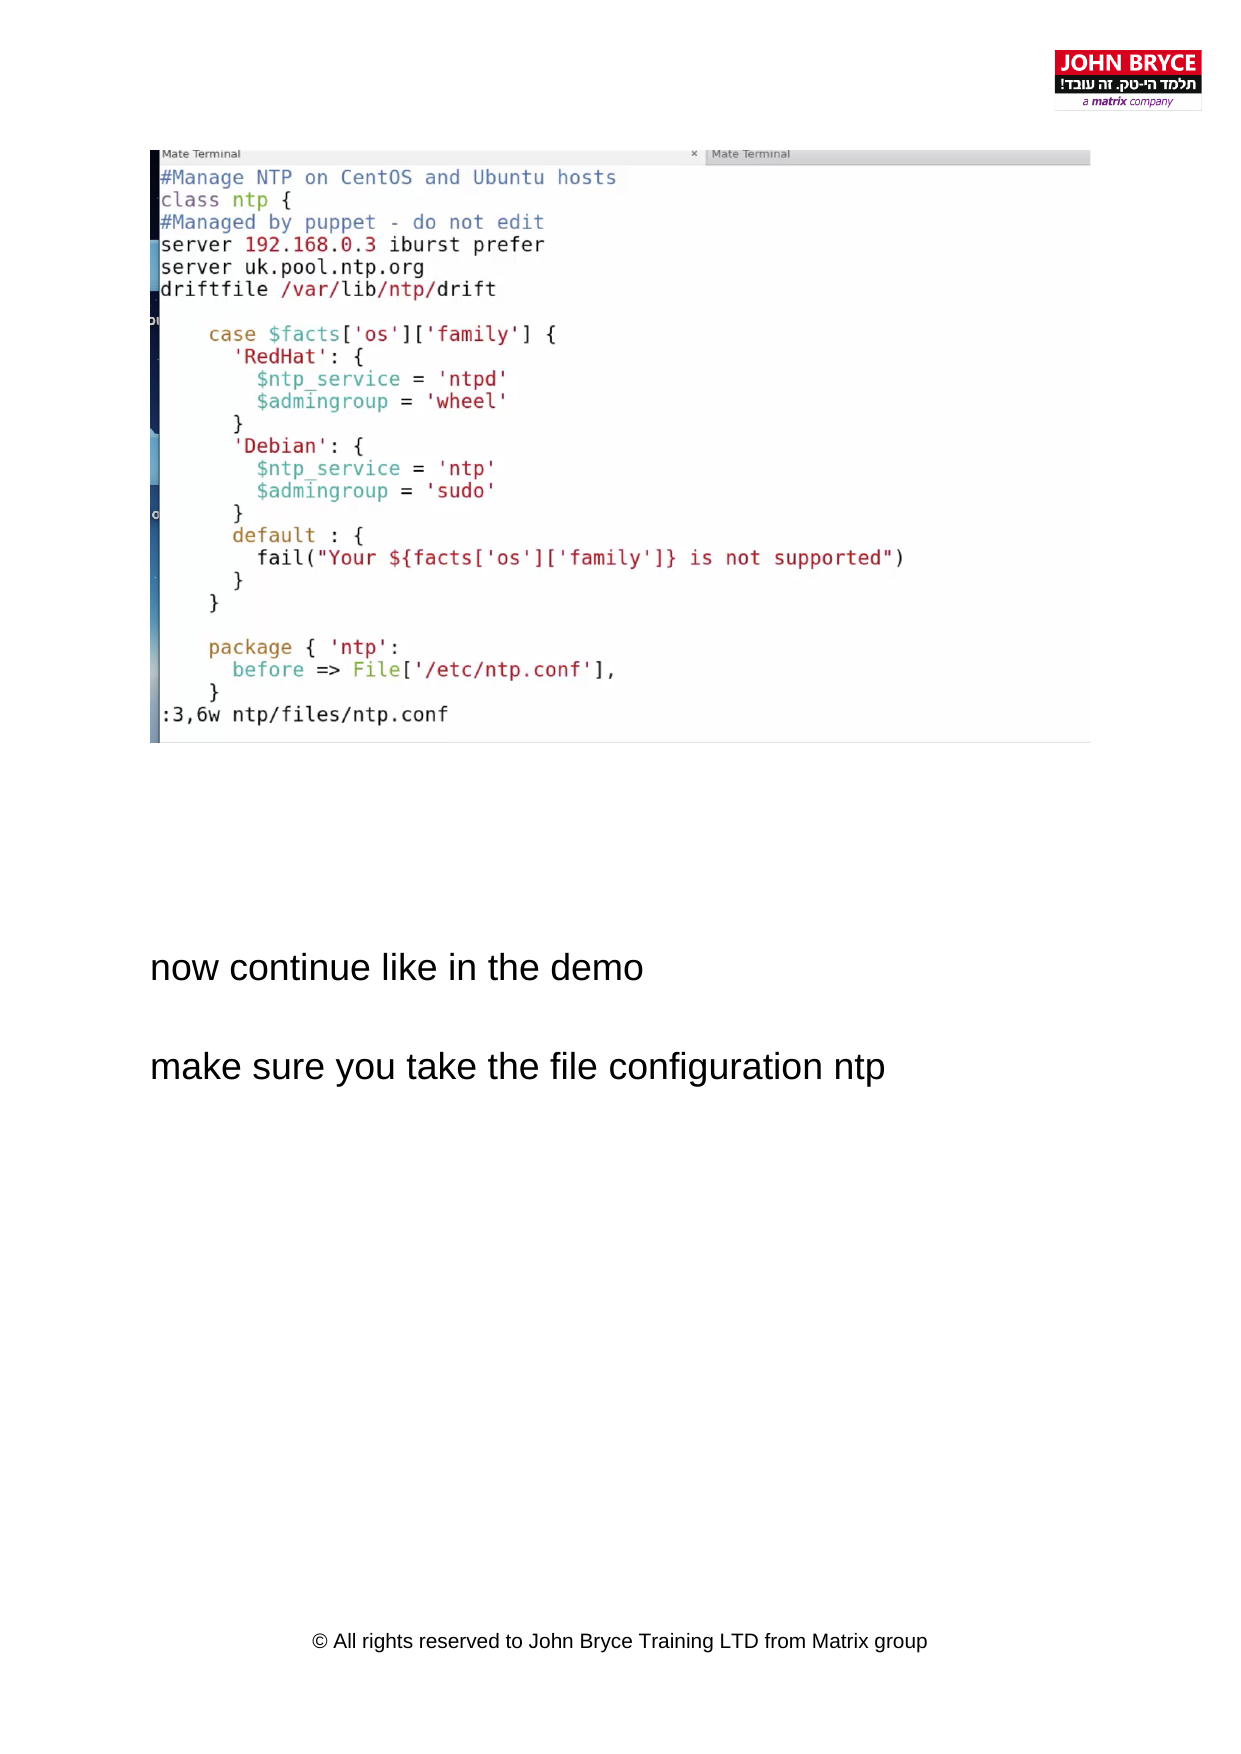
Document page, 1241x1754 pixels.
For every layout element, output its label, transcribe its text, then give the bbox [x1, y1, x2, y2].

text now continue like in the demo [150, 945, 1090, 988]
picture [1054, 50, 1202, 111]
picture [150, 150, 1091, 743]
text make sure you take the file configuration ntp [150, 1044, 1090, 1087]
